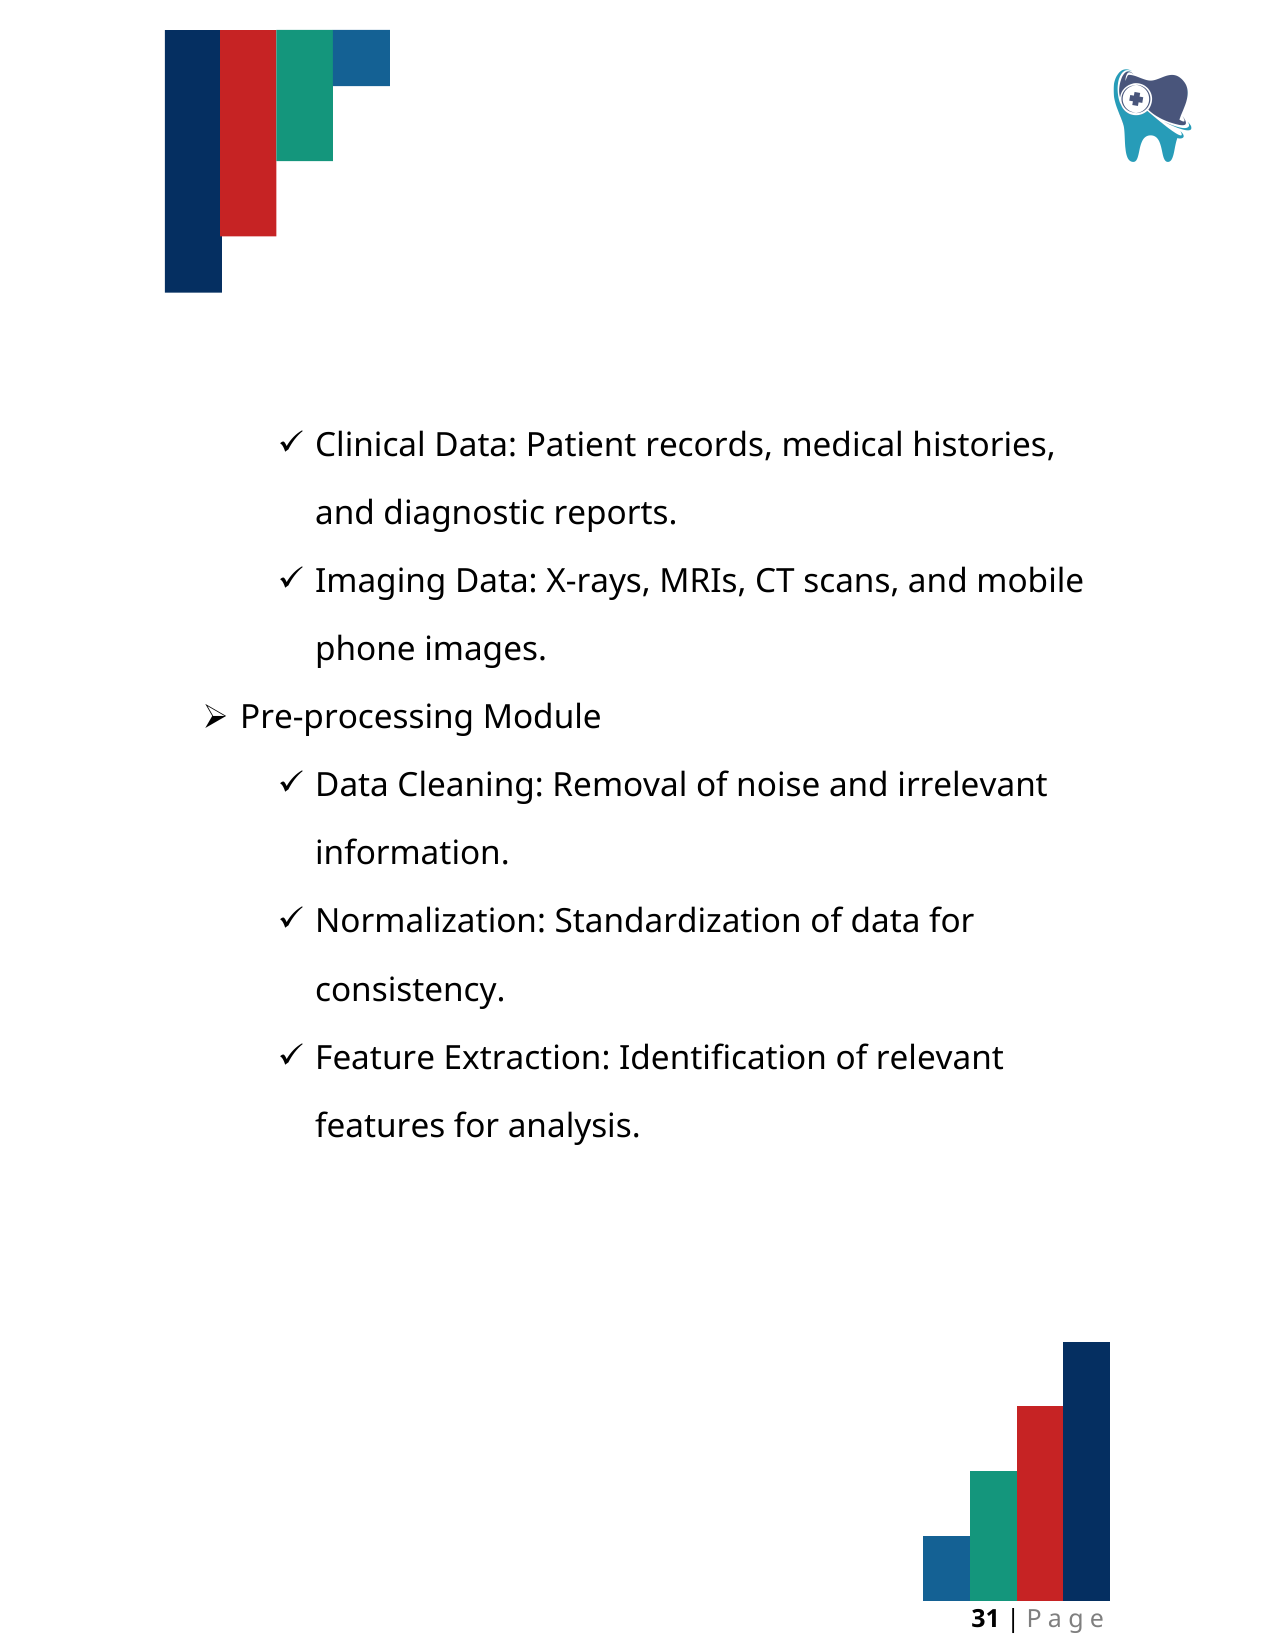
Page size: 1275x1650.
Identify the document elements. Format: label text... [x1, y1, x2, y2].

list Data Cleaning: Removal of noise and irrelevant information. [277, 761, 1110, 874]
list Clinical Data: Patient records, medical histories, and diagnostic reports. [277, 420, 1110, 534]
list Pre-processing Module [202, 693, 1110, 738]
list Feature Extraction: Identification of relevant features for analysis. [277, 1033, 1110, 1147]
picture [1066, 30, 1239, 202]
list Imaging Data: X-rays, MRIs, CT scans, and mobile phone images. [277, 557, 1110, 670]
list Normalization: Standardization of data for consistency. [277, 897, 1110, 1011]
